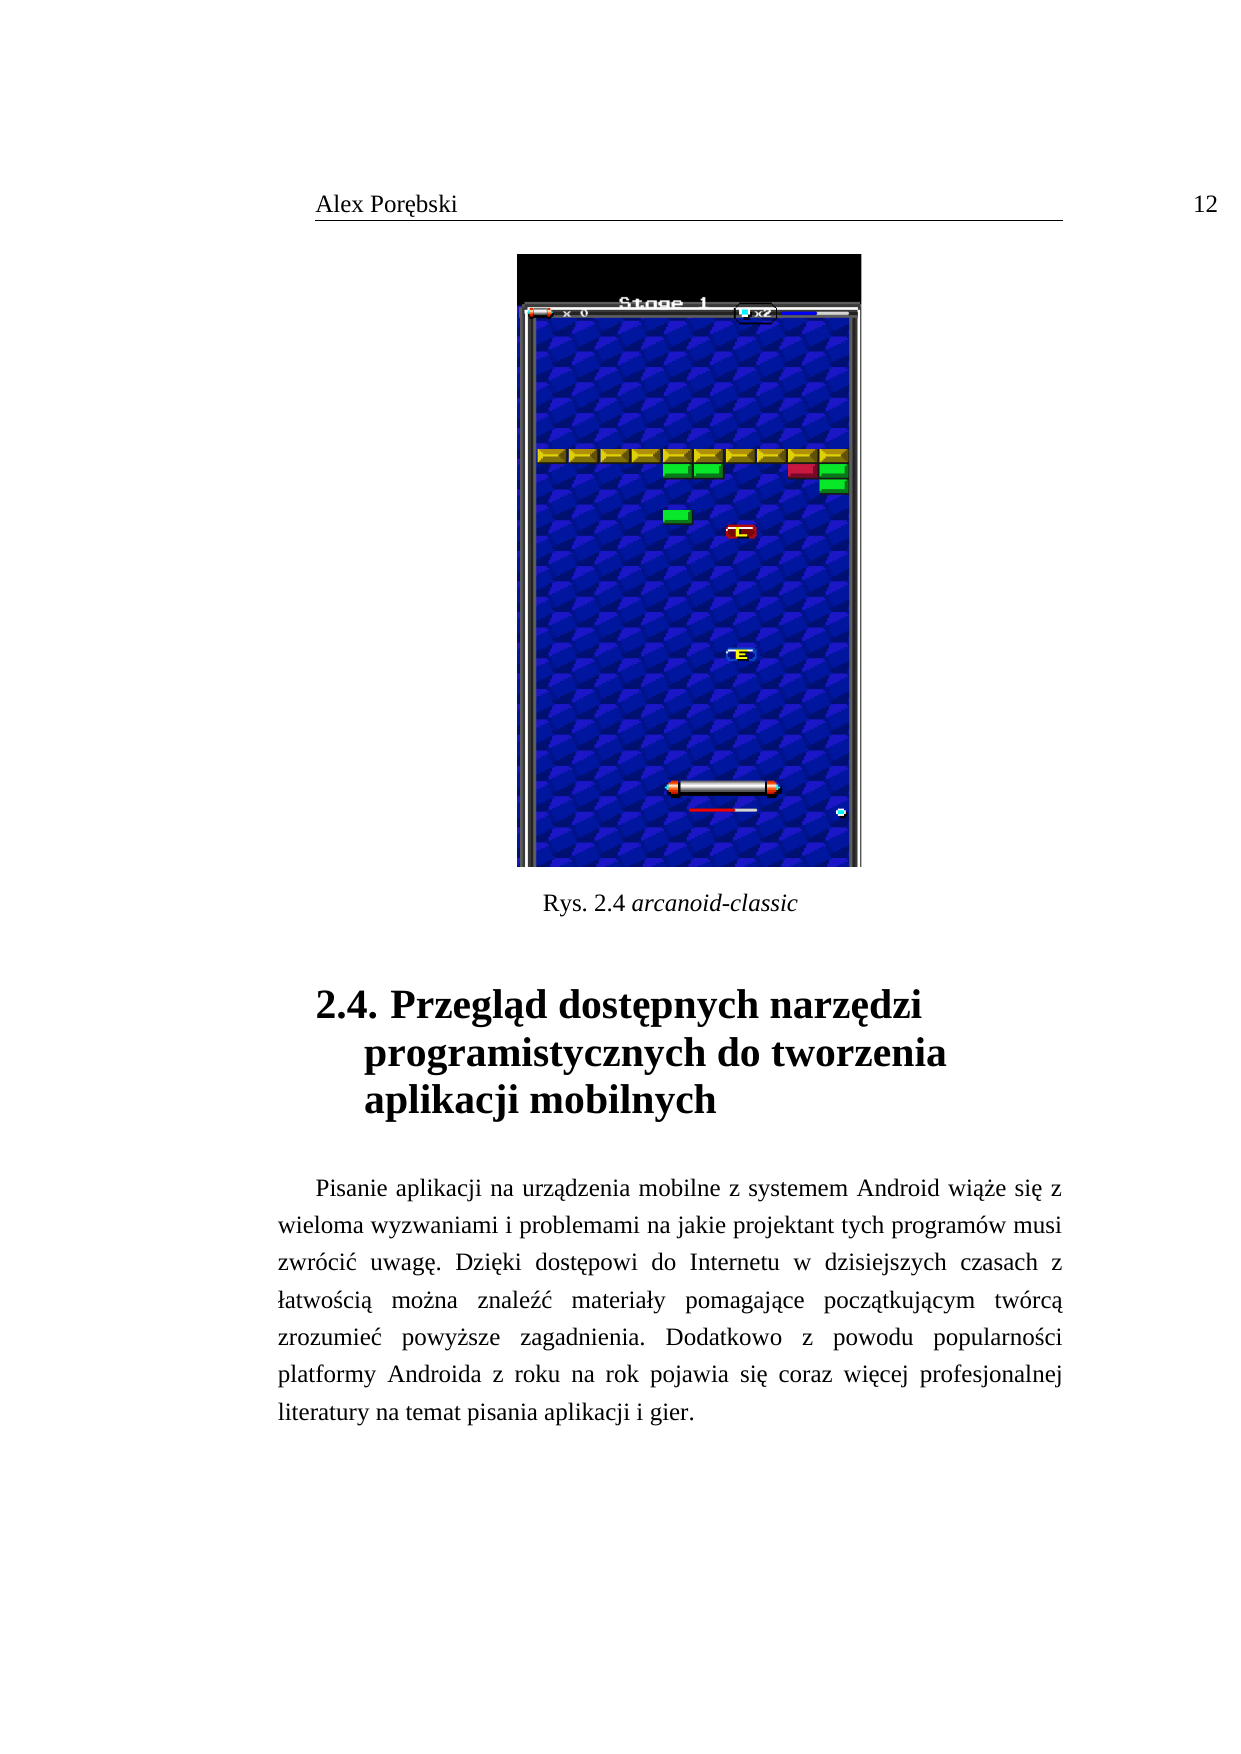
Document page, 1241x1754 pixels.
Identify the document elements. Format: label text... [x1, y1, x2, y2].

text Pisanie aplikacji na urządzenia mobilne z systemem Android wiąże się z wieloma wyzwaniami i problemami na jakie projektant tych programów musi zwrócić uwagę. Dzięki dostępowi do Internetu w dzisiejszych czasach z łatwością można znaleźć materiały pomagające początkującym twórcą zrozumieć powyższe zagadnienia. Dodatkowo z powodu popularności platformy Androida z roku na rok pojawia się coraz więcej profesjonalnej literatury na temat pisania aplikacji i gier. [278, 1173, 1063, 1425]
subtitle Przegląd dostępnych narzędzi programistycznych do tworzenia aplikacji mobilnych [315, 979, 1063, 1123]
picture [517, 254, 862, 867]
